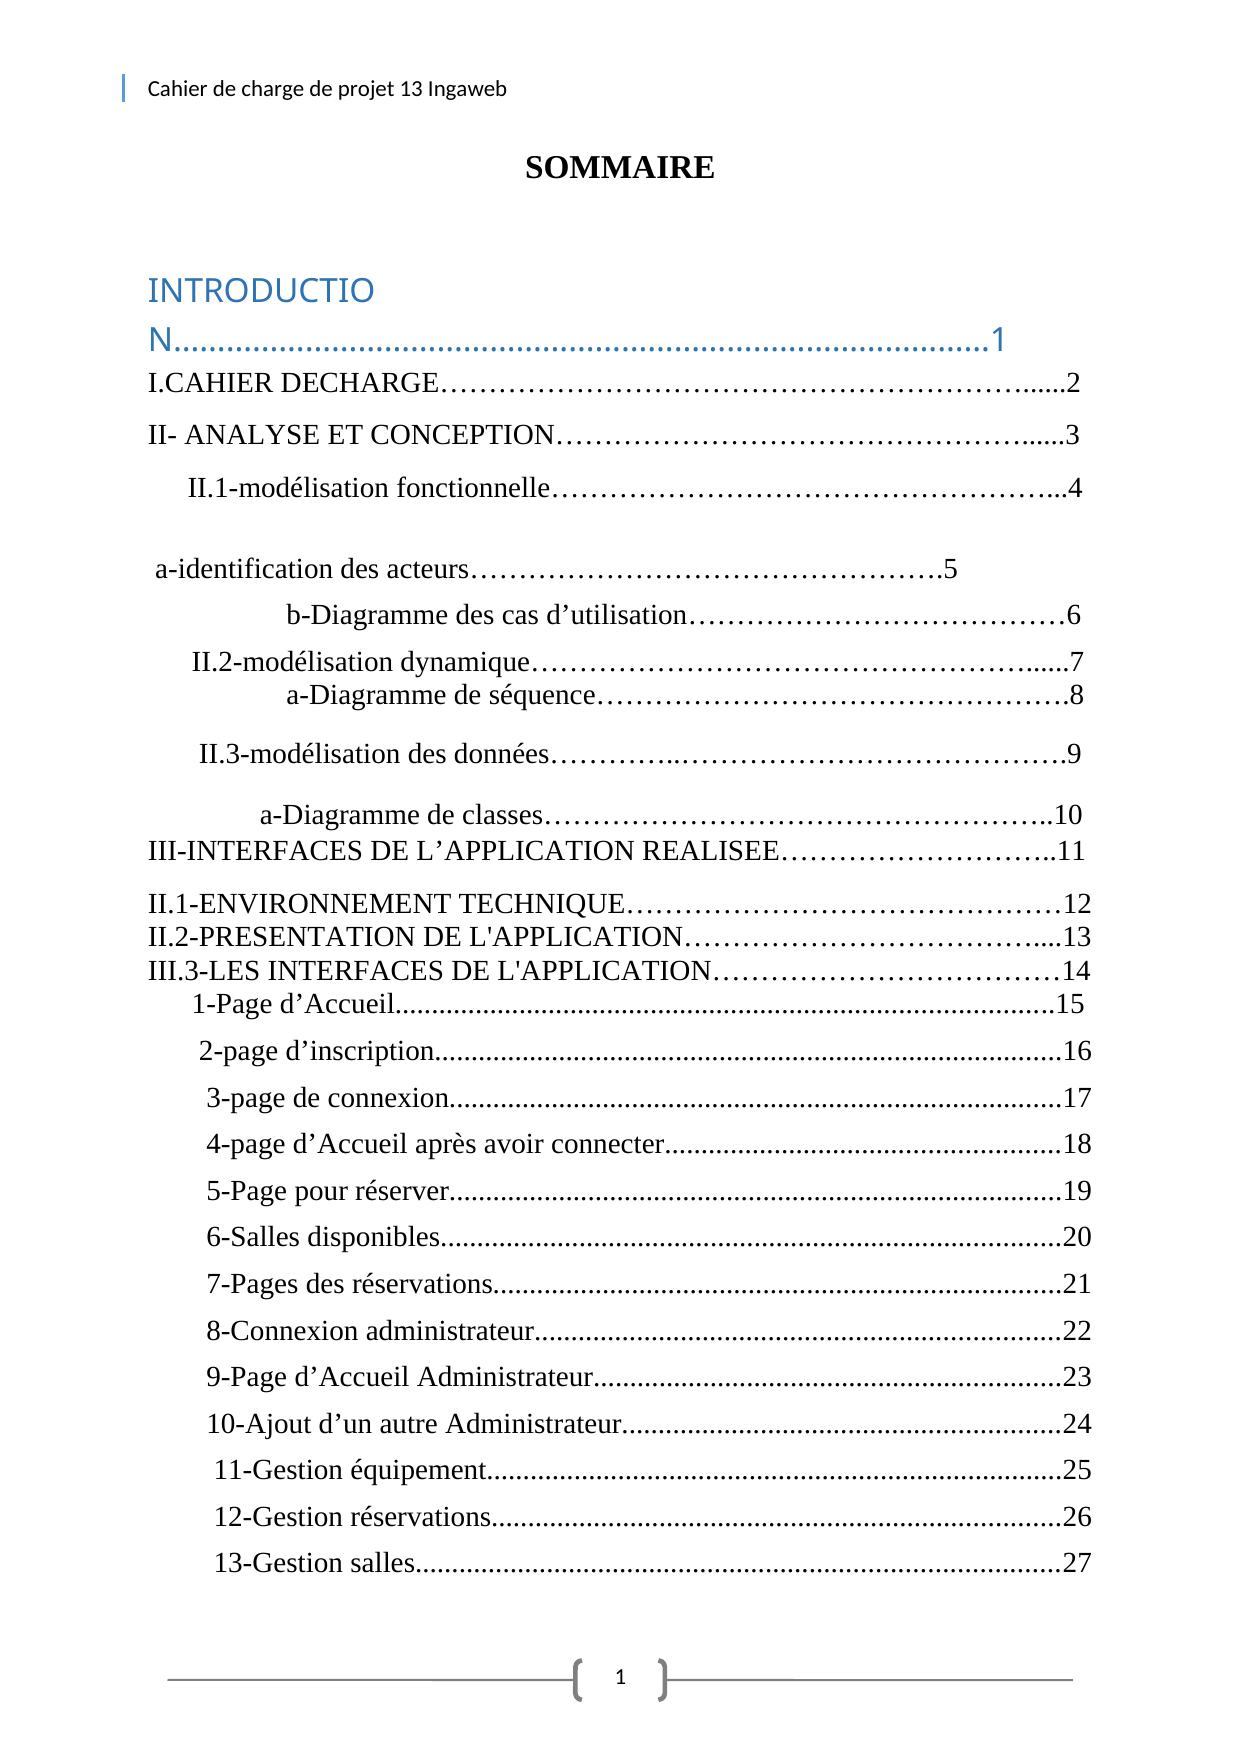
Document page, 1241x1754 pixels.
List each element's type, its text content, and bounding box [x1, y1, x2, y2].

text SOMMAIRE [148, 148, 1093, 186]
